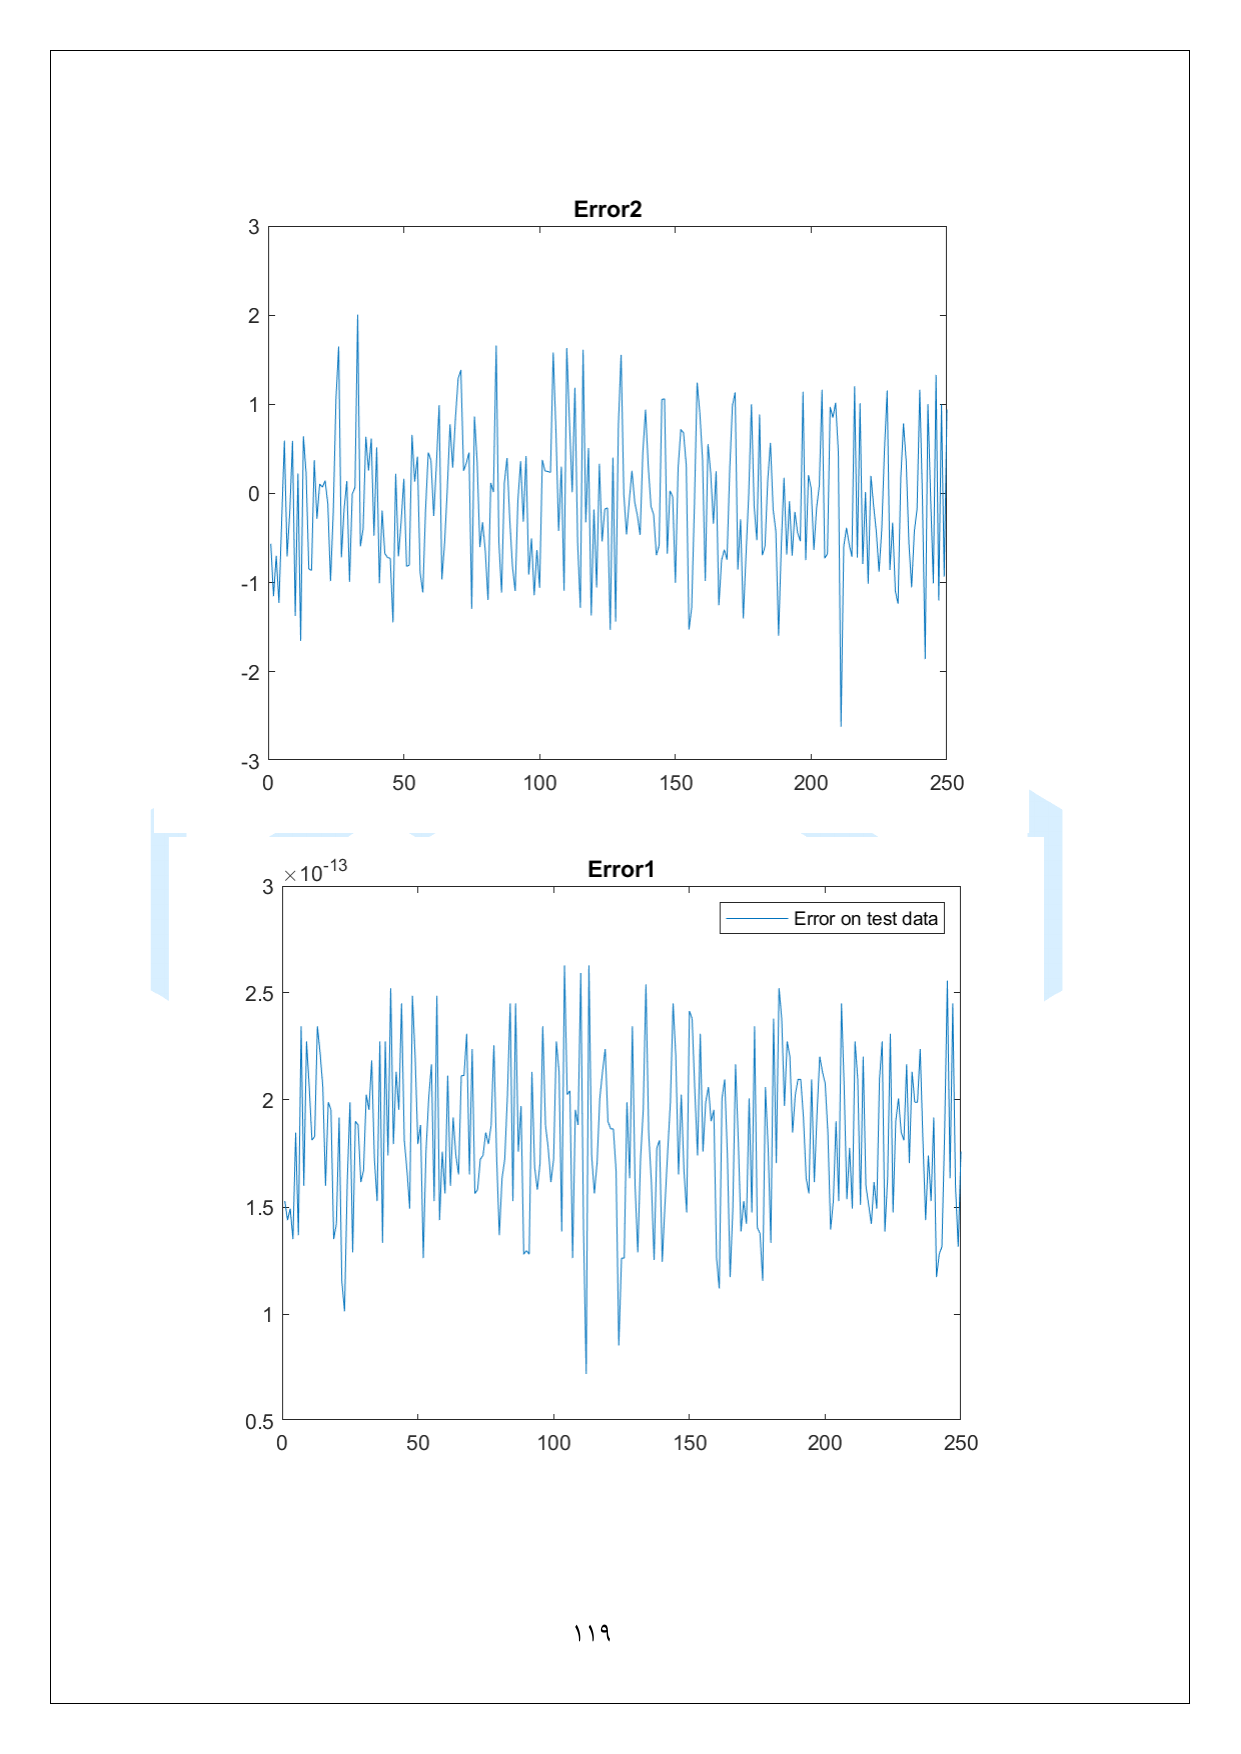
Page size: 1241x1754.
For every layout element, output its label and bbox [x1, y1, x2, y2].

picture [168, 837, 1044, 1493]
picture [154, 177, 1030, 833]
